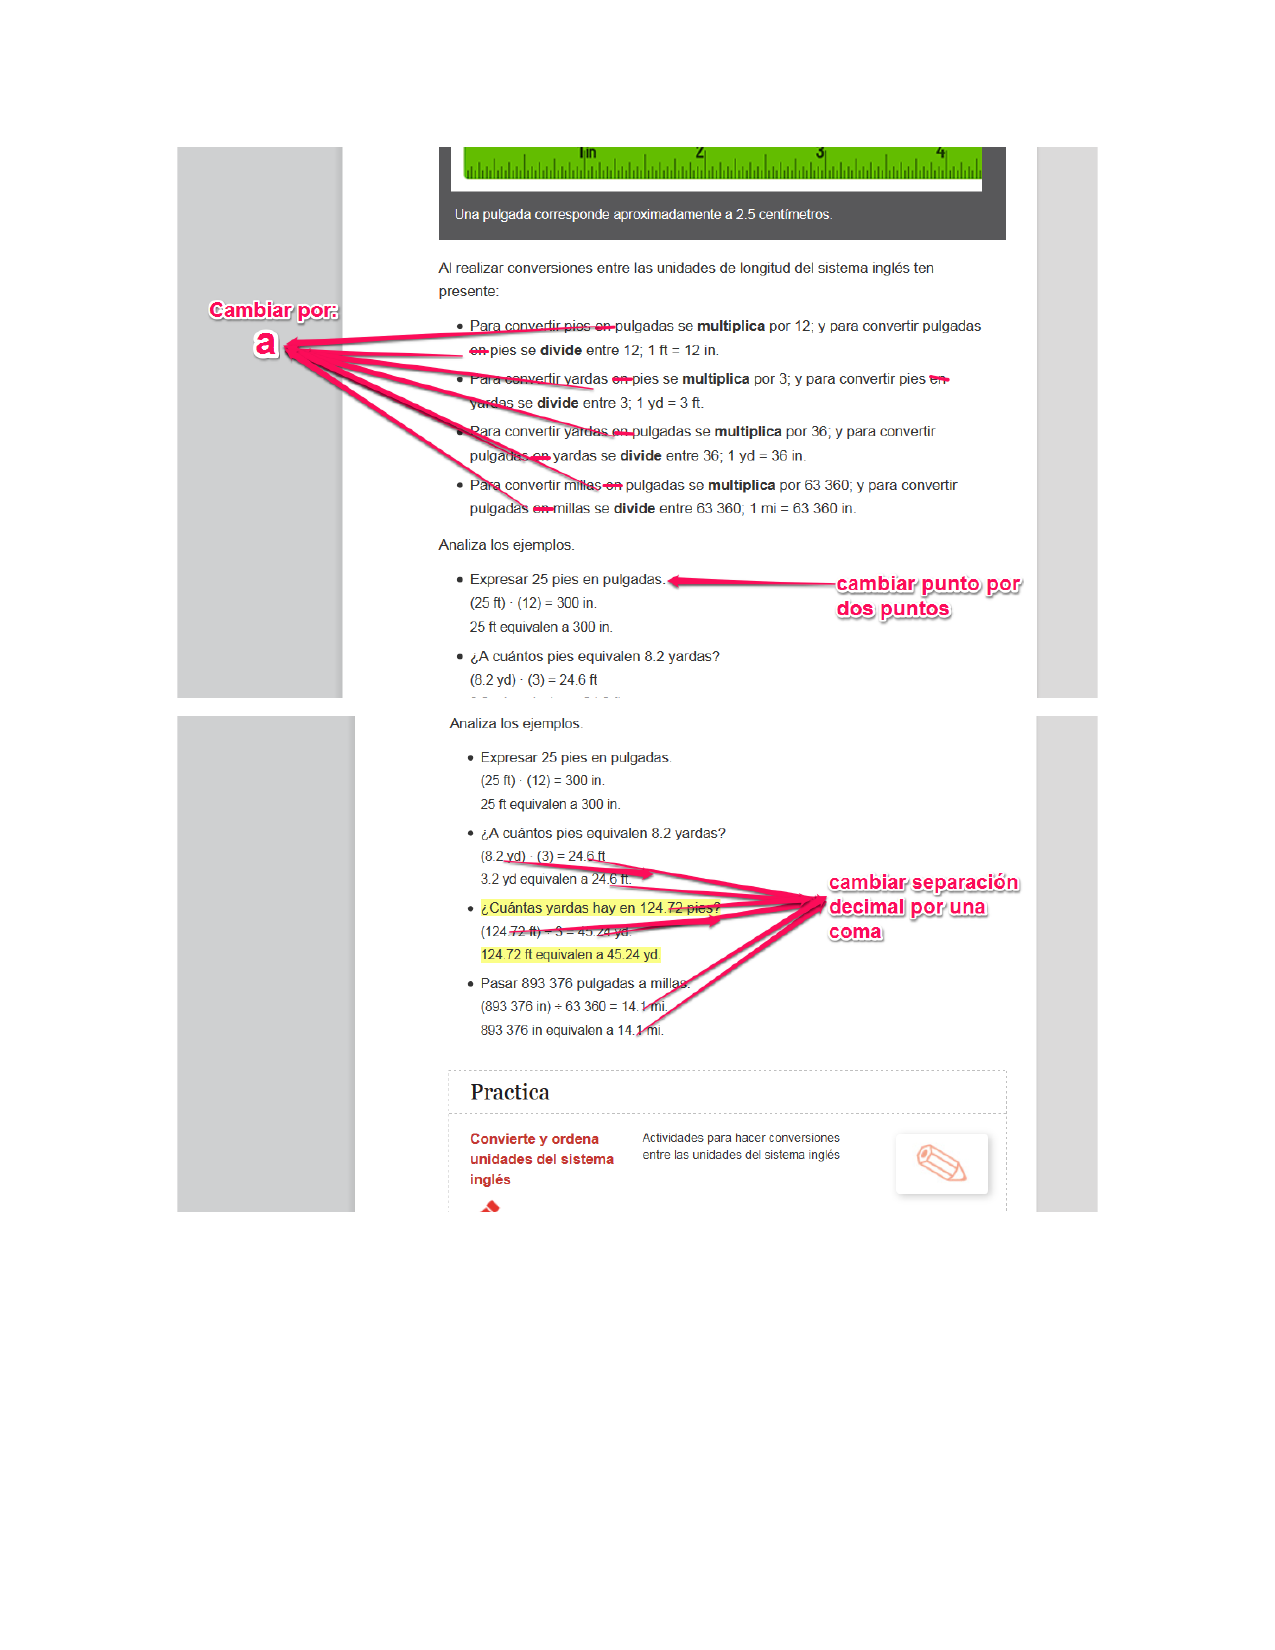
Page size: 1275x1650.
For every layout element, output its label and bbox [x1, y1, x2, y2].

picture [177, 147, 1098, 698]
picture [177, 716, 1098, 1212]
